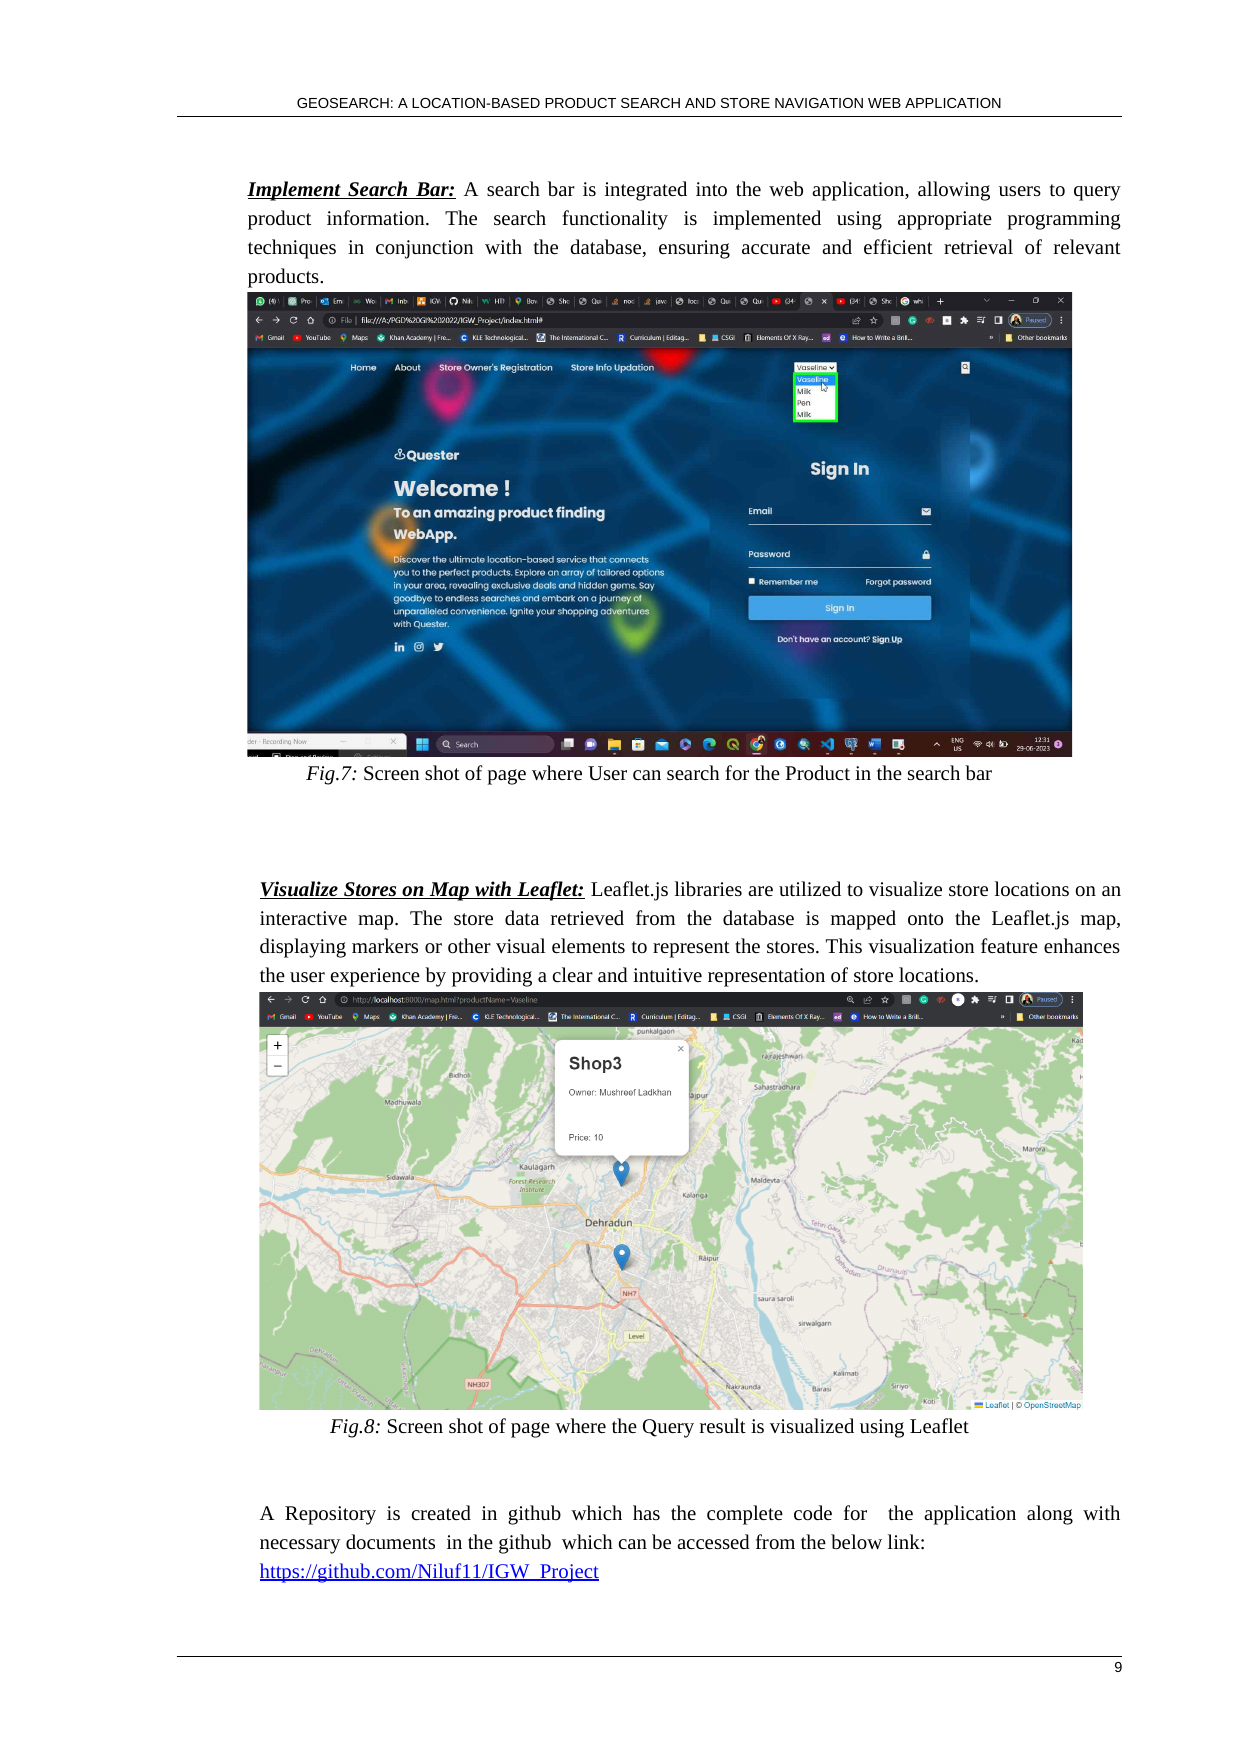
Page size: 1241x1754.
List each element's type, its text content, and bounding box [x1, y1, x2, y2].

text Fig.7: Screen shot of page where User can search for the Product in the search bar [177, 761, 1122, 785]
text Visualize Stores on Map with Leaflet: Leaflet.js libraries are utilized to visualize store locations on an interactive map. The store data retrieved from the database is mapped onto the Leaflet.js map, displaying markers or other visual elements to represent the stores. This visualization feature enhances the user experience by providing a clear and intuitive representation of store locations. [259, 877, 1122, 987]
picture [247, 292, 1073, 757]
text Fig.8: Screen shot of page where the Query result is visualized using Leaflet [177, 1414, 1122, 1438]
text Implement Search Bar: A search bar is integrated into the web application, allowing users to query product information. The search functionality is implemented using appropriate programming techniques in conjunction with the database, ensuring accurate and efficient retrieval of relevant products. [247, 177, 1122, 288]
text A Repository is created in github which has the complete code for the application along with necessary documents in the github which can be accessed from the below link: [259, 1501, 1122, 1554]
picture [259, 992, 1083, 1410]
text https://github.com/Niluf11/IGW_Project [259, 1559, 1122, 1583]
